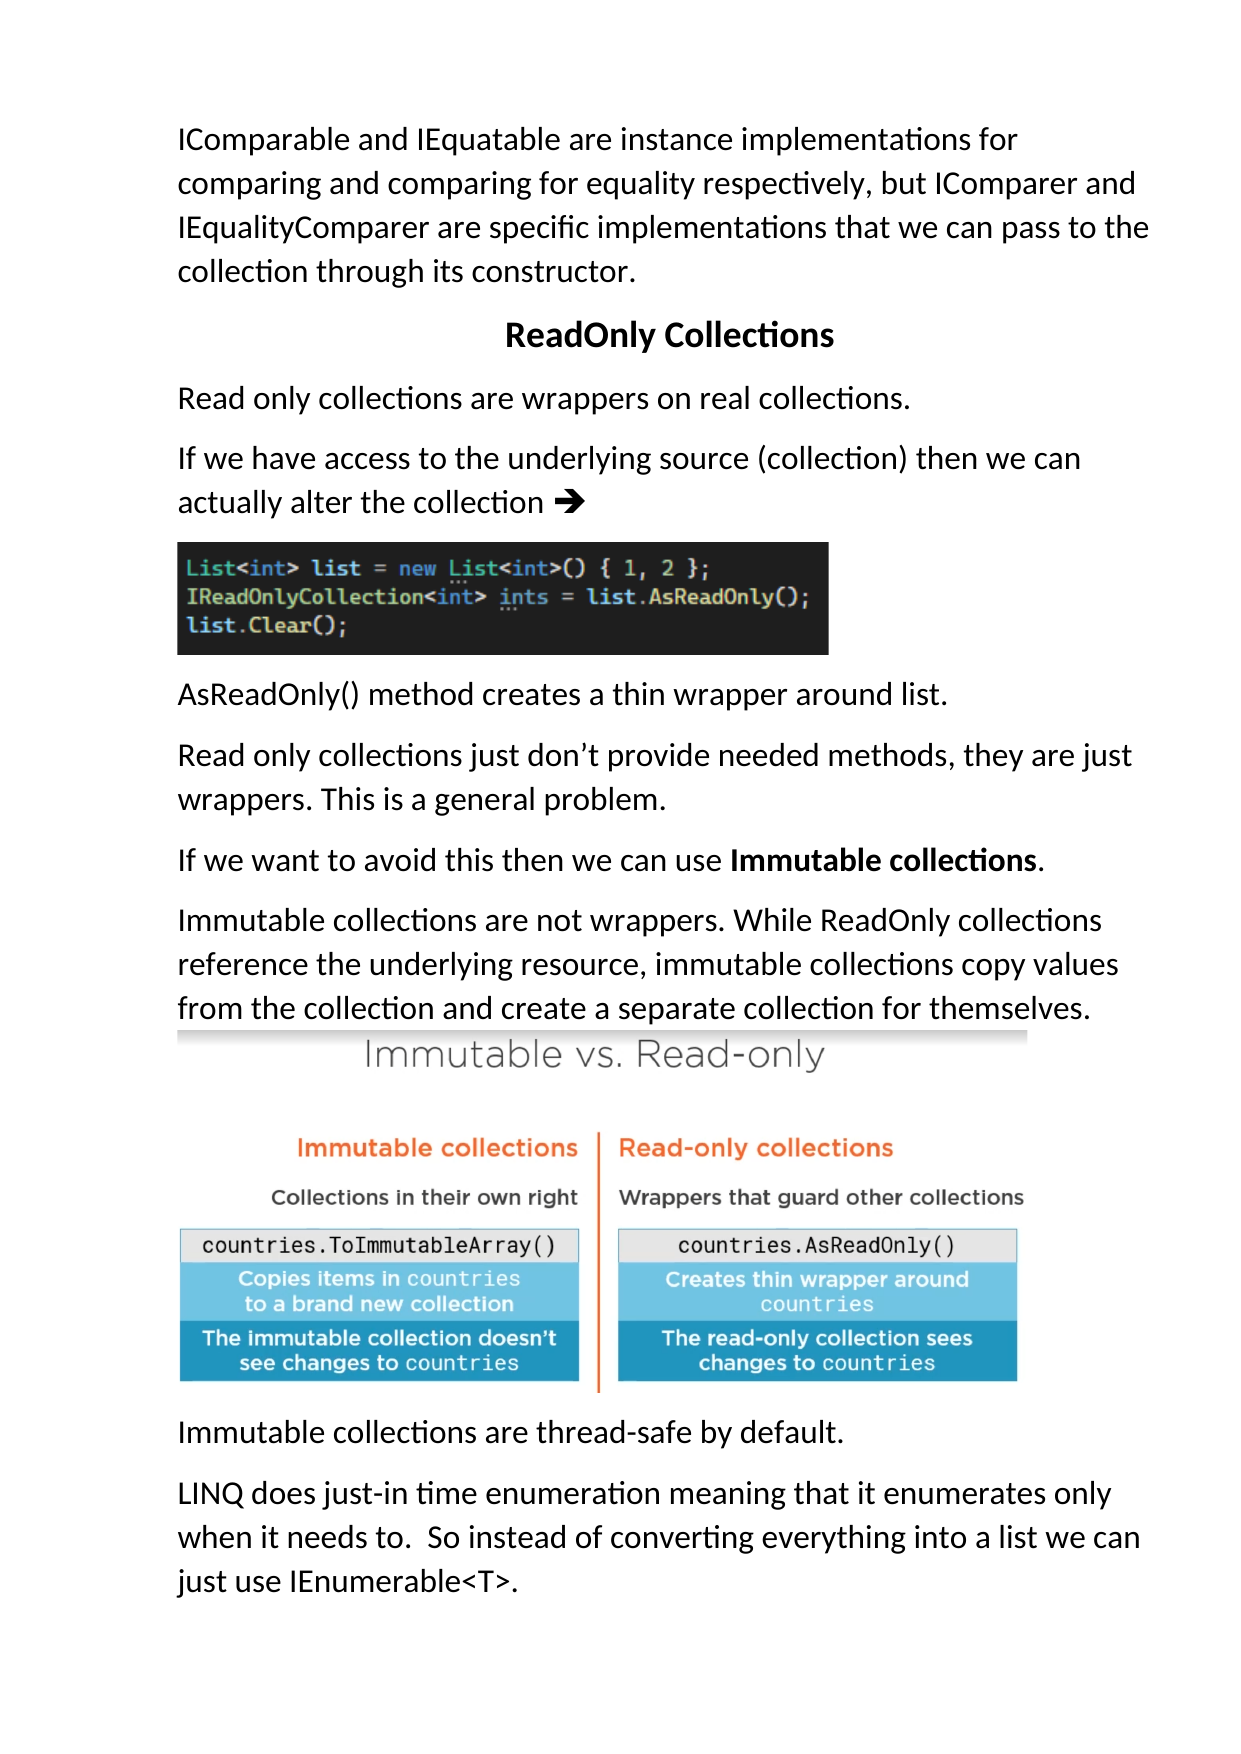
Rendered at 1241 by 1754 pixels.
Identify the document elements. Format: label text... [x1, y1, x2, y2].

text IComparable and IEquatable are instance implementations for comparing and comparing for equality respectively, but IComparer and IEqualityComparer are specific implementations that we can pass to the collection through its constructor. [177, 118, 1162, 291]
text Read only collections are wrappers on real collections. [177, 377, 1162, 417]
text LINQ does just-in time enumeration meaning that it enumerates only when it needs to. So instead of converting everything into a list we can just use IEnumerable<T>. [177, 1472, 1162, 1601]
text If we have access to the underlying source (collection) then we can actually alter the collection [177, 437, 1162, 522]
text Immutable collections are thread-safe by default. [177, 1412, 1162, 1452]
text Read only collections just don’t provide needed methods, they are just wrappers. This is a general problem. [177, 734, 1162, 819]
picture [177, 542, 829, 655]
text AsReadOnly() method creates a thin wrapper around list. [177, 673, 1162, 714]
text ReadOnly Collections [177, 311, 1162, 356]
text If we want to avoid this then we can use Immutable collections. [177, 838, 1162, 879]
picture [177, 1030, 1028, 1393]
